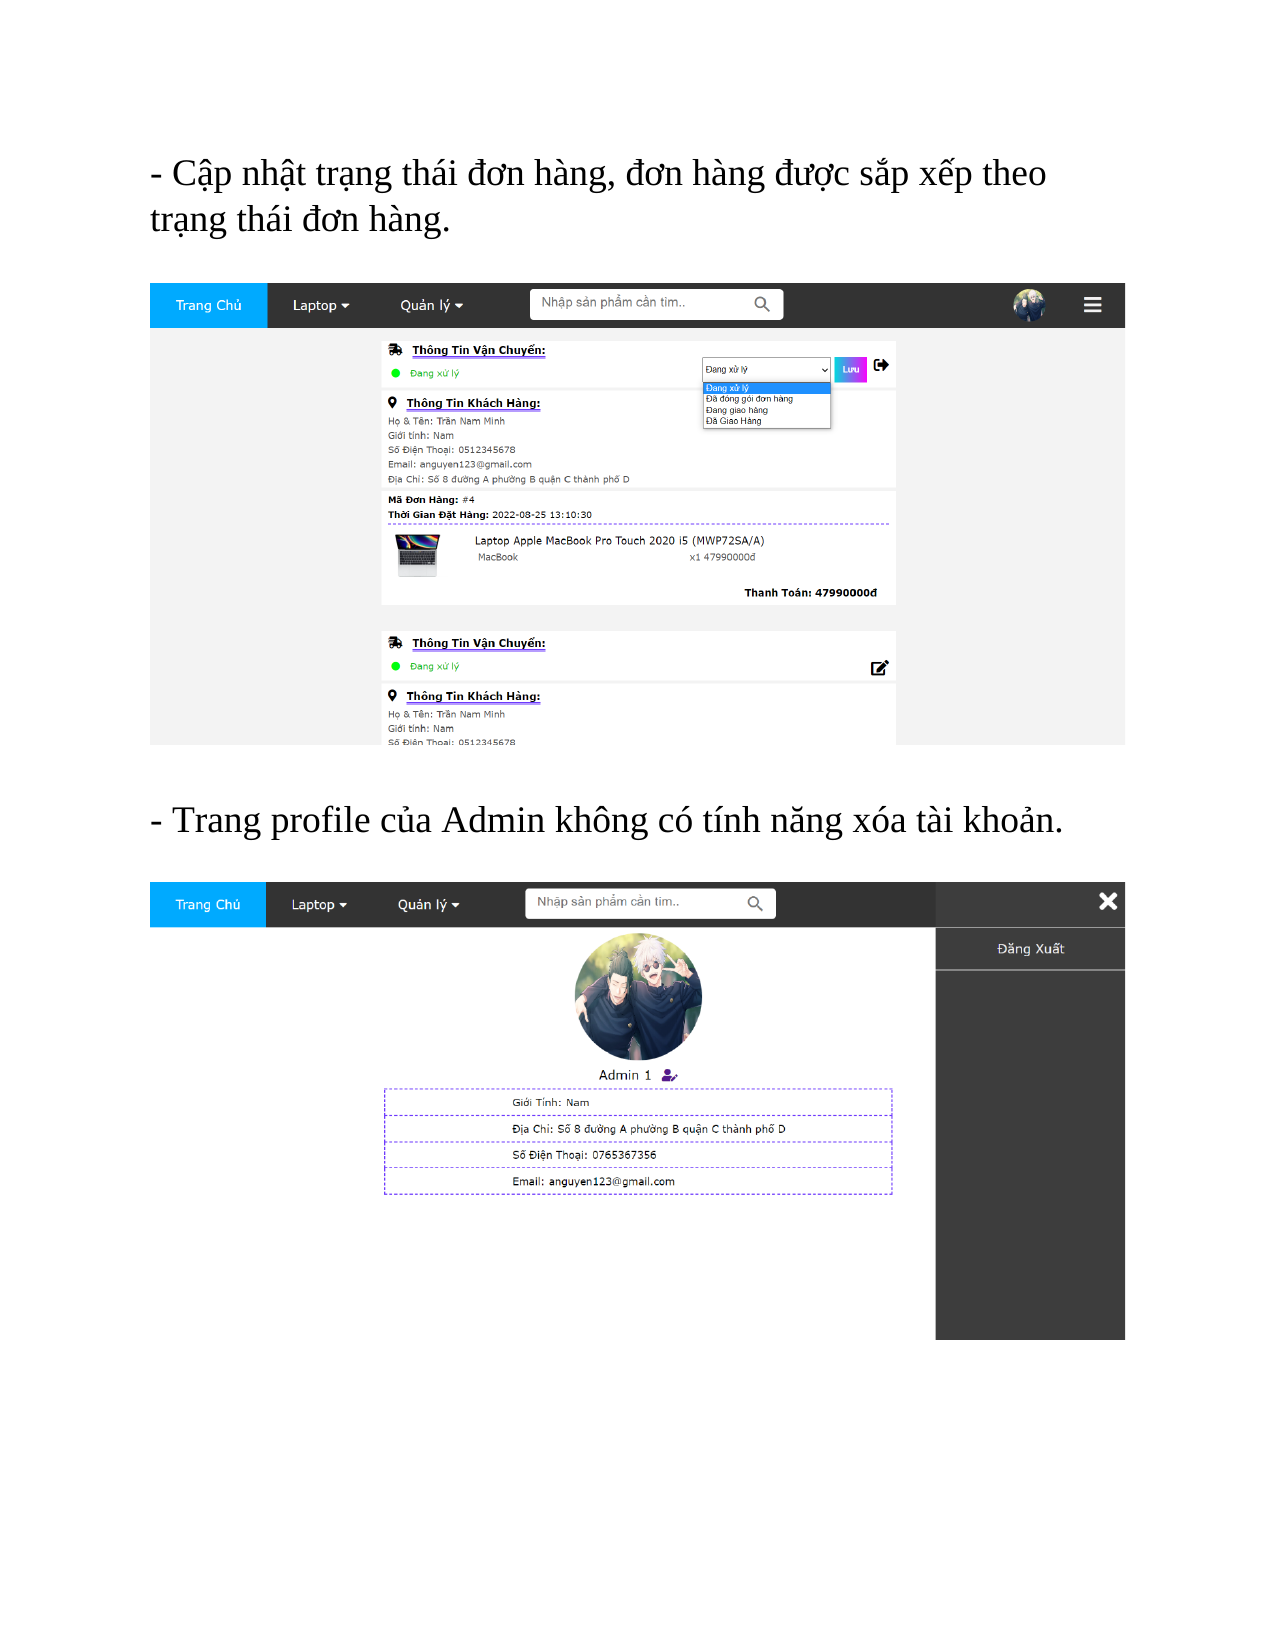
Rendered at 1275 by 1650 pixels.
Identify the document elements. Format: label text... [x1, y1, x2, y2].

picture [150, 283, 1125, 745]
text - Trang profile của Admin không có tính năng xóa tài khoản. [150, 798, 1125, 841]
text - Cập nhật trạng thái đơn hàng, đơn hàng được sắp xếp theo trạng thái đơn hàng. [150, 150, 1125, 240]
picture [150, 882, 1125, 1340]
